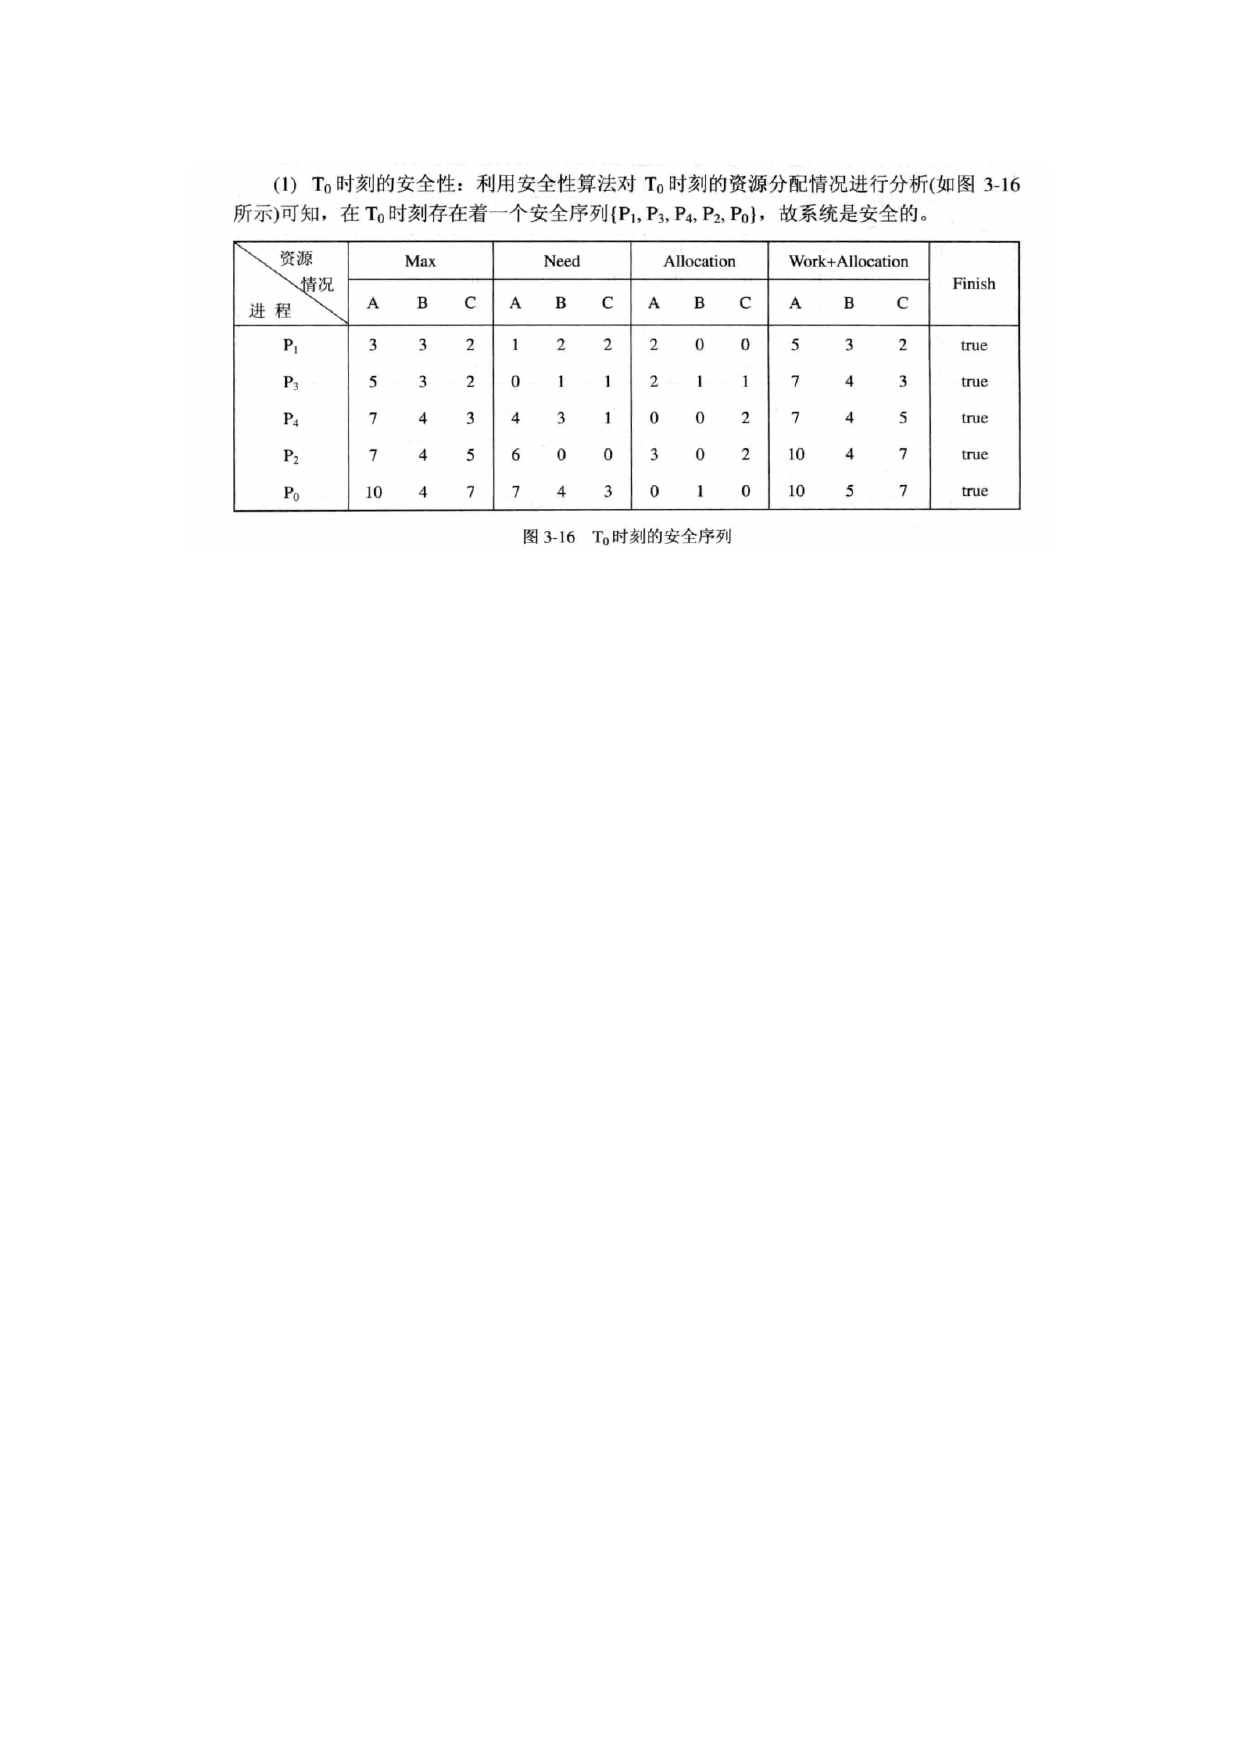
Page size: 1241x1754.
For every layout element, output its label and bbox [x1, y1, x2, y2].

picture [187, 162, 1053, 553]
